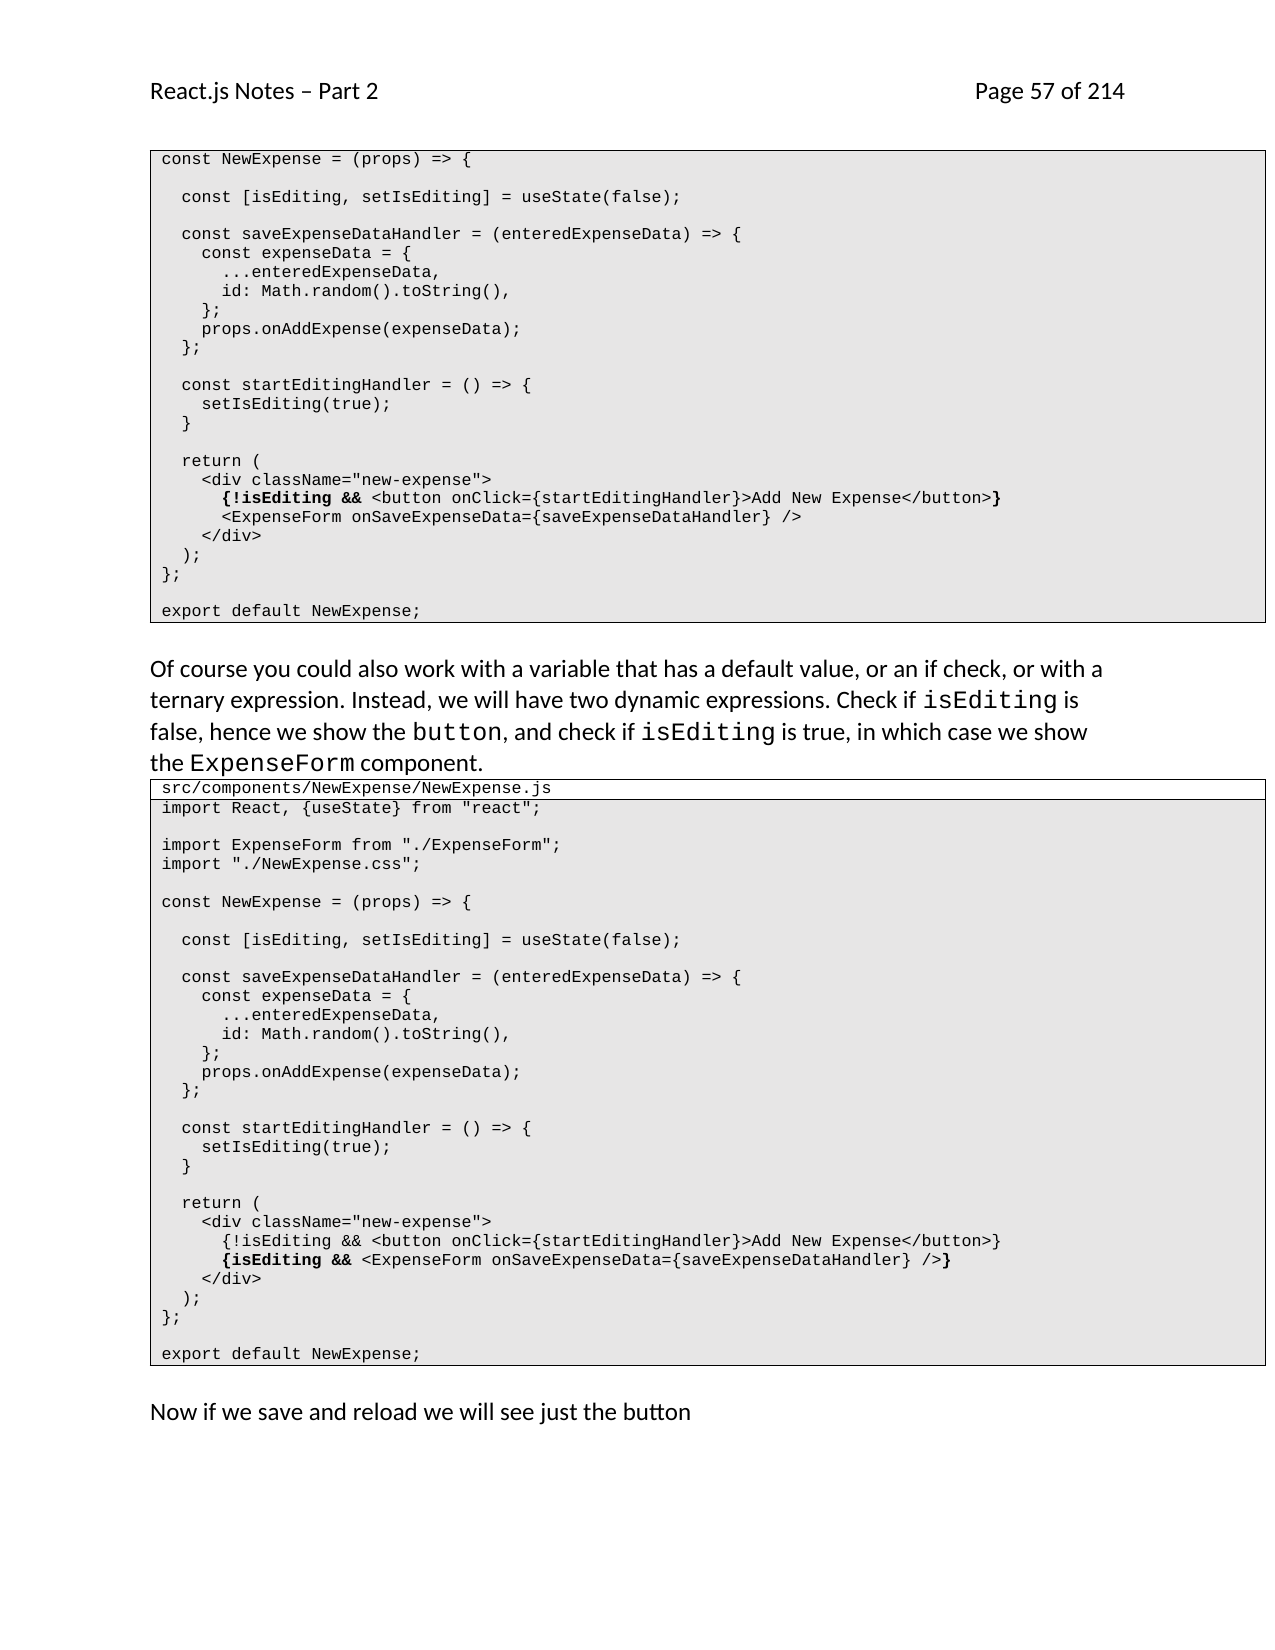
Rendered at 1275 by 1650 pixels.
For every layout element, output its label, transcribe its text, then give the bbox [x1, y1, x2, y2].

text Of course you could also work with a variable that has a default value, or an if check, or with a ternary expression. Instead, we will have two dynamic expressions. Check if isEditing is false, hence we show the button, and check if isEditing is true, in which case we show the ExpenseForm component. [150, 653, 1125, 779]
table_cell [151, 151, 1265, 622]
text Now if we save and reload we will see just the button [150, 1396, 1125, 1427]
table_cell import React, {useState} from "react"; import ExpenseForm from "./ExpenseForm"; import "./NewExpense.css"; const NewExpense = (props) => { const [isEditing, setIsEditing] = useState(false); const saveExpenseDataHandler = (enteredExpenseData) => { const expenseData = { ...enteredExpenseData, id: Math.random().toString(), }; props.onAddExpense(expenseData); }; const startEditingHandler = () => { setIsEditing(true); } return ( <div className="new-expense"> {!isEditing && <button onClick={startEditingHandler}>Add New Expense</button>} {isEditing && <ExpenseForm onSaveExpenseData={saveExpenseDataHandler} />} </div> ); }; export default NewExpense; [151, 800, 1265, 1365]
table_header src/components/NewExpense/NewExpense.js [151, 780, 1265, 799]
